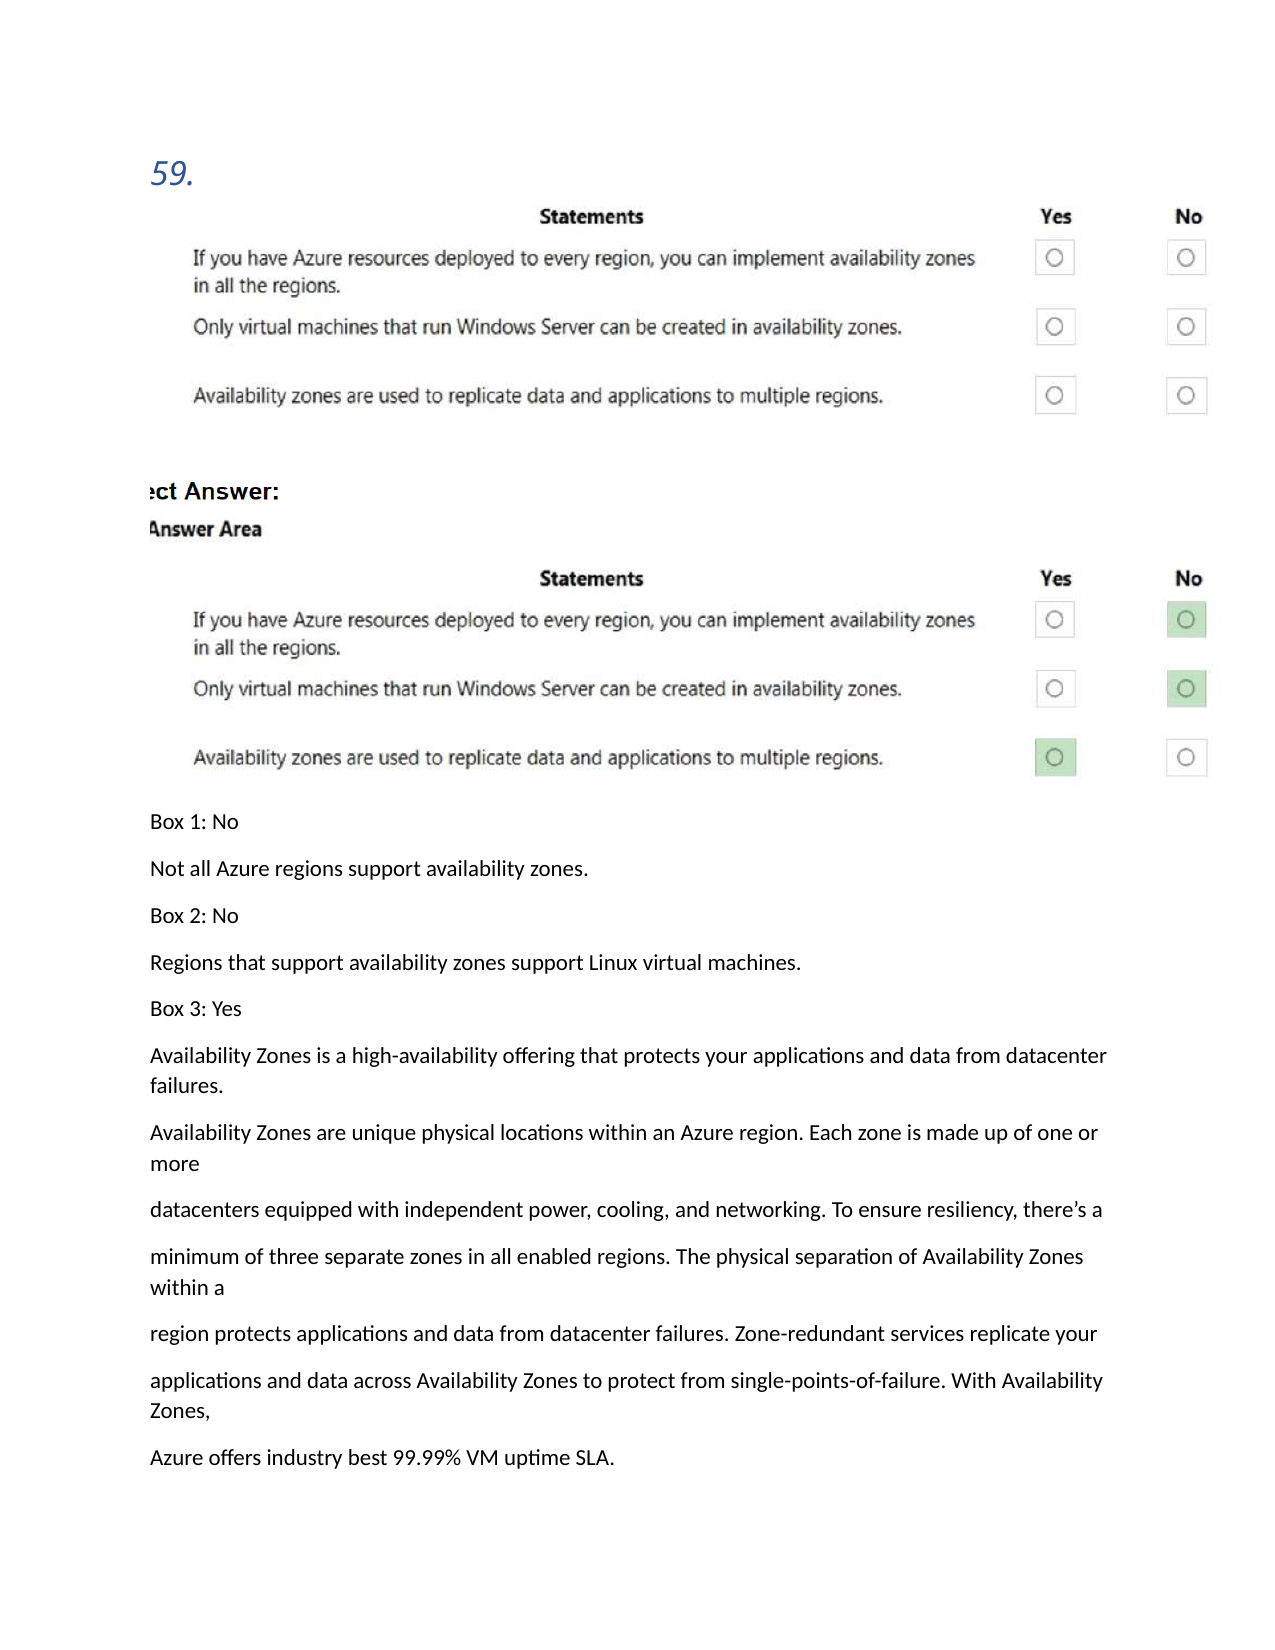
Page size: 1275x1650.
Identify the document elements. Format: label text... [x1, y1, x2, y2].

text Box 3: Yes [150, 994, 1125, 1022]
text Box 1: No [150, 807, 1125, 835]
text Regions that support availability zones support Linux virtual machines. [150, 948, 1125, 976]
text Azure offers industry best 99.99% VM uptime SLA. [150, 1443, 1125, 1471]
text Availability Zones is a high-availability offering that protects your applications and data from datacenter failures. [150, 1041, 1125, 1099]
text datacenters equipped with independent power, cooling, and networking. To ensure resiliency, there’s a [150, 1196, 1125, 1223]
picture [150, 198, 1275, 789]
text region protects applications and data from datacenter failures. Zone-redundant services replicate your [150, 1319, 1125, 1347]
subtitle 59. [150, 150, 1125, 195]
text Not all Azure regions support availability zones. [150, 854, 1125, 882]
text applications and data across Availability Zones to protect from single-points-of-failure. With Availability Zones, [150, 1366, 1125, 1424]
text Availability Zones are unique physical locations within an Azure region. Each zone is made up of one or more [150, 1118, 1125, 1177]
text Box 2: No [150, 901, 1125, 929]
text minimum of three separate zones in all enabled regions. The physical separation of Availability Zones within a [150, 1242, 1125, 1301]
